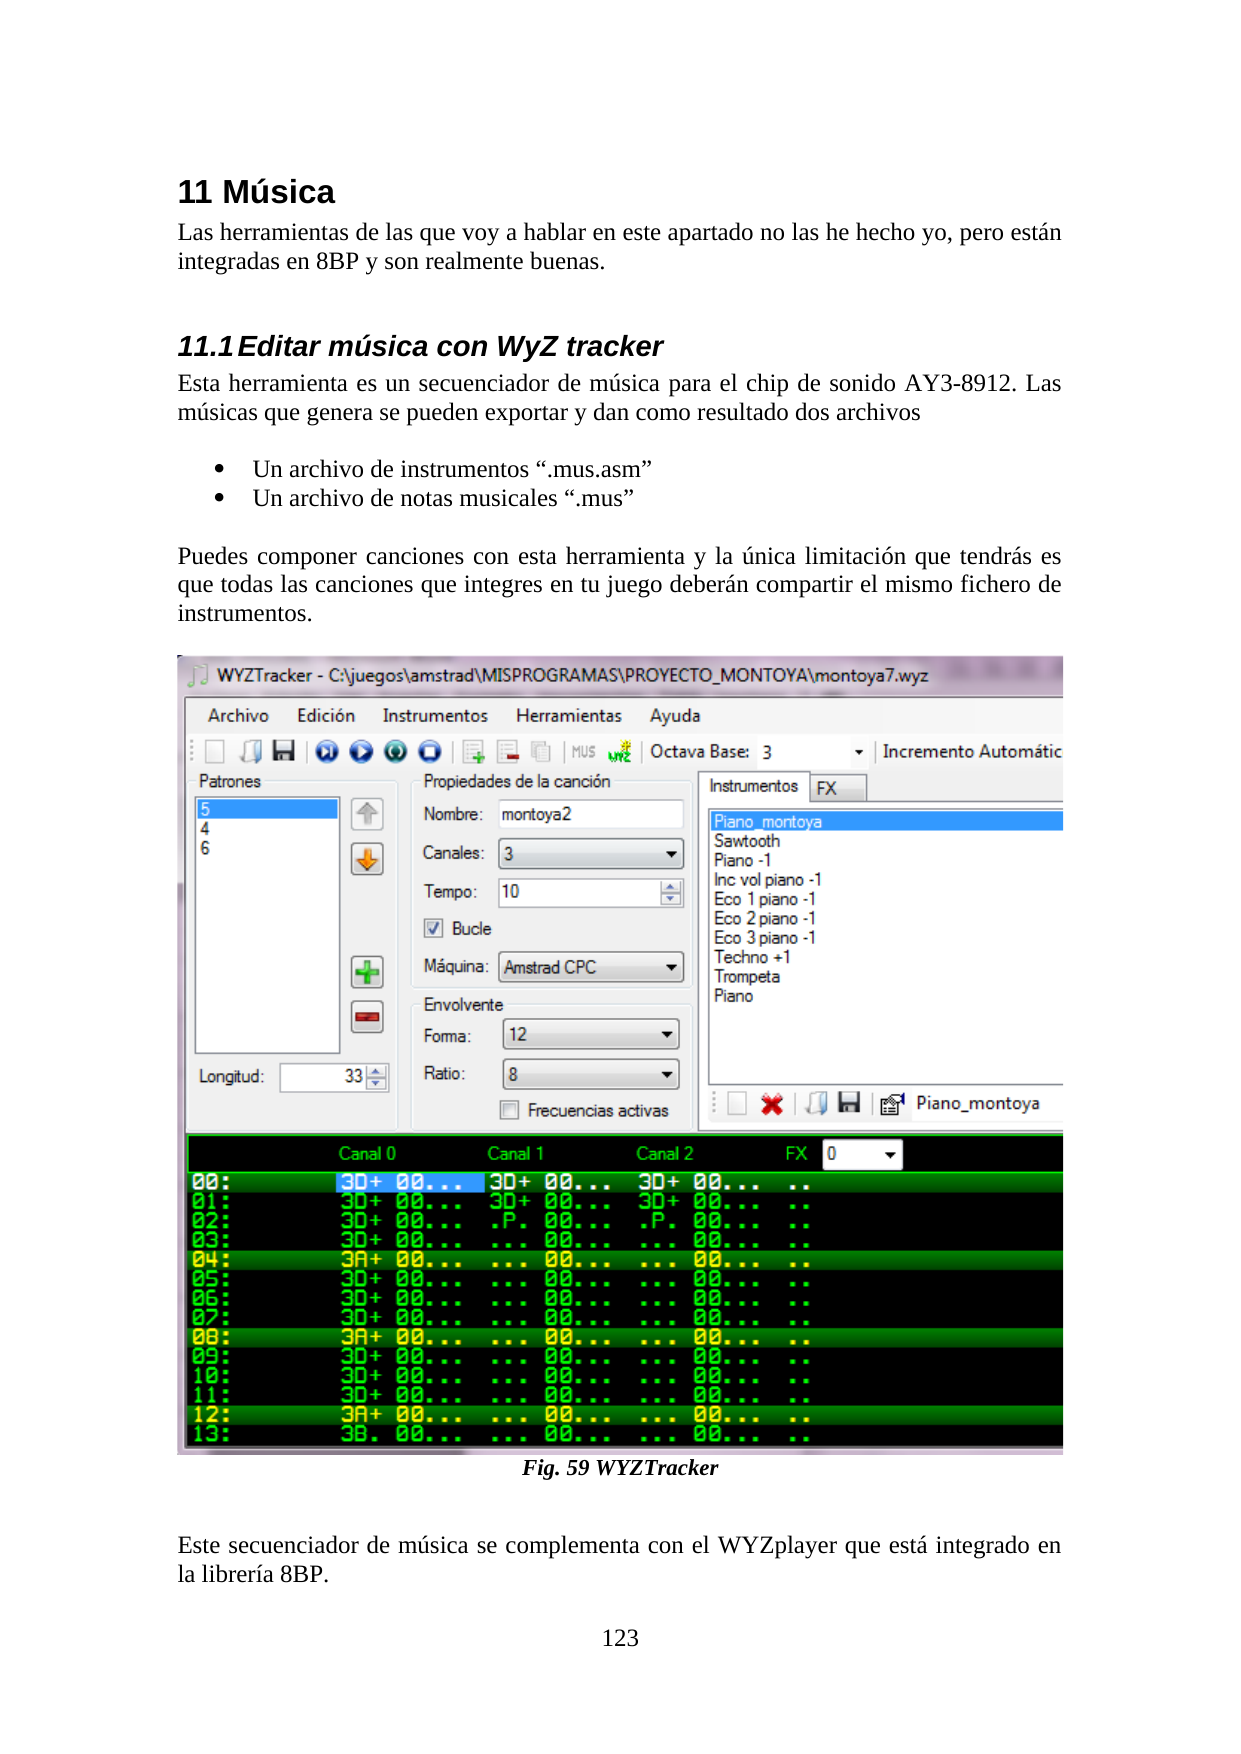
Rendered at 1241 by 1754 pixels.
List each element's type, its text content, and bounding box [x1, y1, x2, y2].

list Un archivo de notas musicales “.mus” [215, 483, 1063, 512]
text Este secuenciador de música se complementa con el WYZplayer que está integrado en la librería 8BP. [177, 1530, 1063, 1588]
text Puedes componer canciones con esta herramienta y la única limitación que tendrás es que todas las canciones que integres en tu juego deberán compartir el mismo fichero de instrumentos. [177, 541, 1063, 627]
text Esta herramienta es un secuenciador de música para el chip de sonido AY3-8912. Las músicas que genera se pueden exportar y dan como resultado dos archivos [177, 368, 1063, 426]
subtitle Editar música con WyZ tracker [177, 328, 1063, 362]
text Las herramientas de las que voy a hablar en este apartado no las he hecho yo, pero están integradas en 8BP y son realmente buenas. [177, 217, 1063, 275]
subtitle Música [177, 173, 1063, 211]
text Fig. 59 WYZTracker [177, 1455, 1063, 1481]
list Un archivo de instrumentos “.mus.asm” [215, 454, 1063, 483]
picture [177, 655, 1064, 1455]
